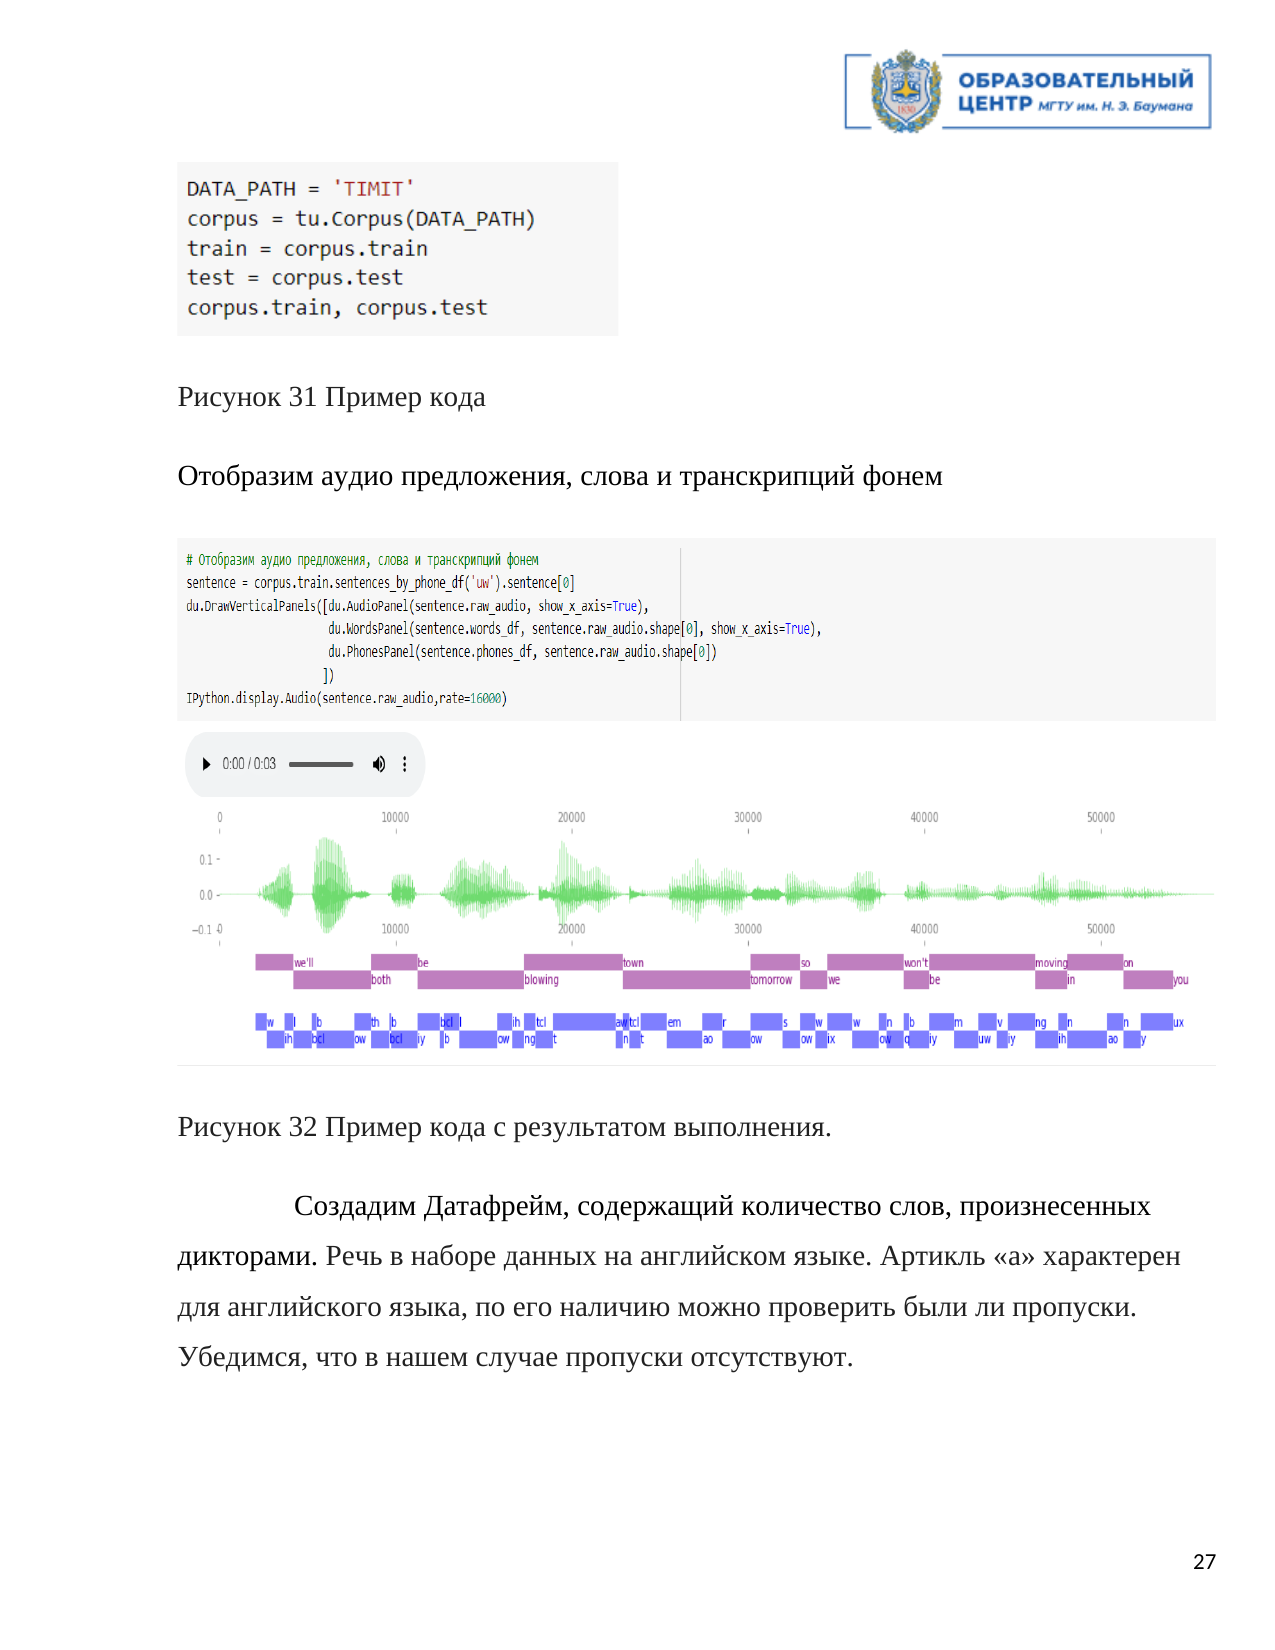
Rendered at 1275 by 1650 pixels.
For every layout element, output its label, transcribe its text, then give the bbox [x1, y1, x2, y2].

picture [814, 26, 1262, 149]
text Рисунок 31 Пример кода [177, 379, 1216, 413]
picture [177, 538, 1216, 1066]
text Создадим Датафрейм, содержащий количество слов, произнесенных дикторами. Речь в наборе данных на английском языке. Артикль «a» характерен для английского языка, по его наличию можно проверить были ли пропуски. Убедимся, что в нашем случае пропуски отсутствуют. [177, 1188, 1216, 1373]
picture [177, 162, 619, 336]
text Рисунок 32 Пример кода с результатом выполнения. [177, 1109, 1216, 1142]
text Отобразим аудио предложения, слова и транскрипций фонем [177, 458, 1216, 492]
